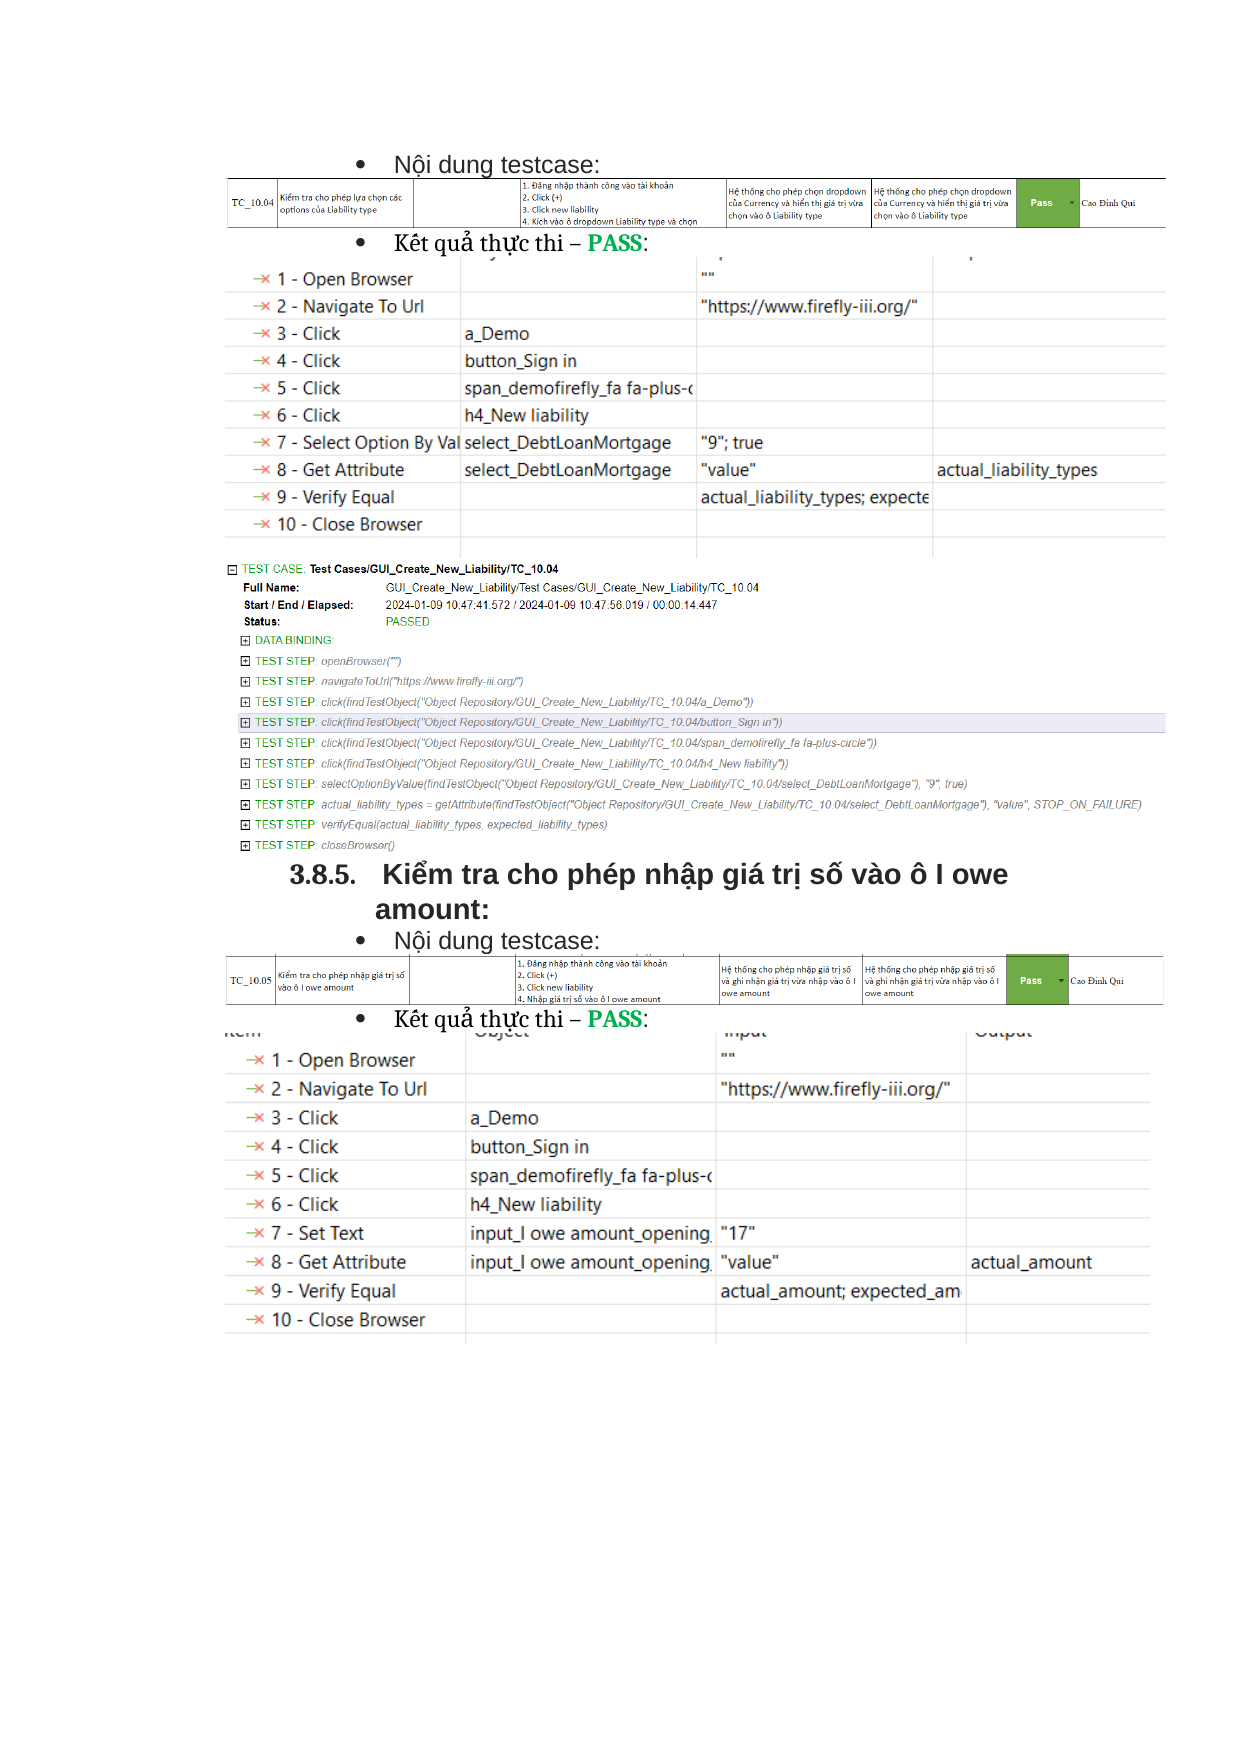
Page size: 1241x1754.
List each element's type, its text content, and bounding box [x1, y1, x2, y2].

picture [225, 954, 1166, 1005]
list Kết quả thực thi – PASS: [356, 1005, 1090, 1033]
list Kết quả thực thi – PASS: [356, 228, 1090, 257]
list Nội dung testcase: [356, 926, 1090, 954]
list Kiểm tra cho phép nhập giá trị số vào ô I owe amount: [356, 858, 1090, 926]
list Nội dung testcase: [356, 150, 1090, 178]
picture [225, 257, 1166, 858]
picture [225, 178, 1166, 228]
picture [225, 1033, 1150, 1344]
